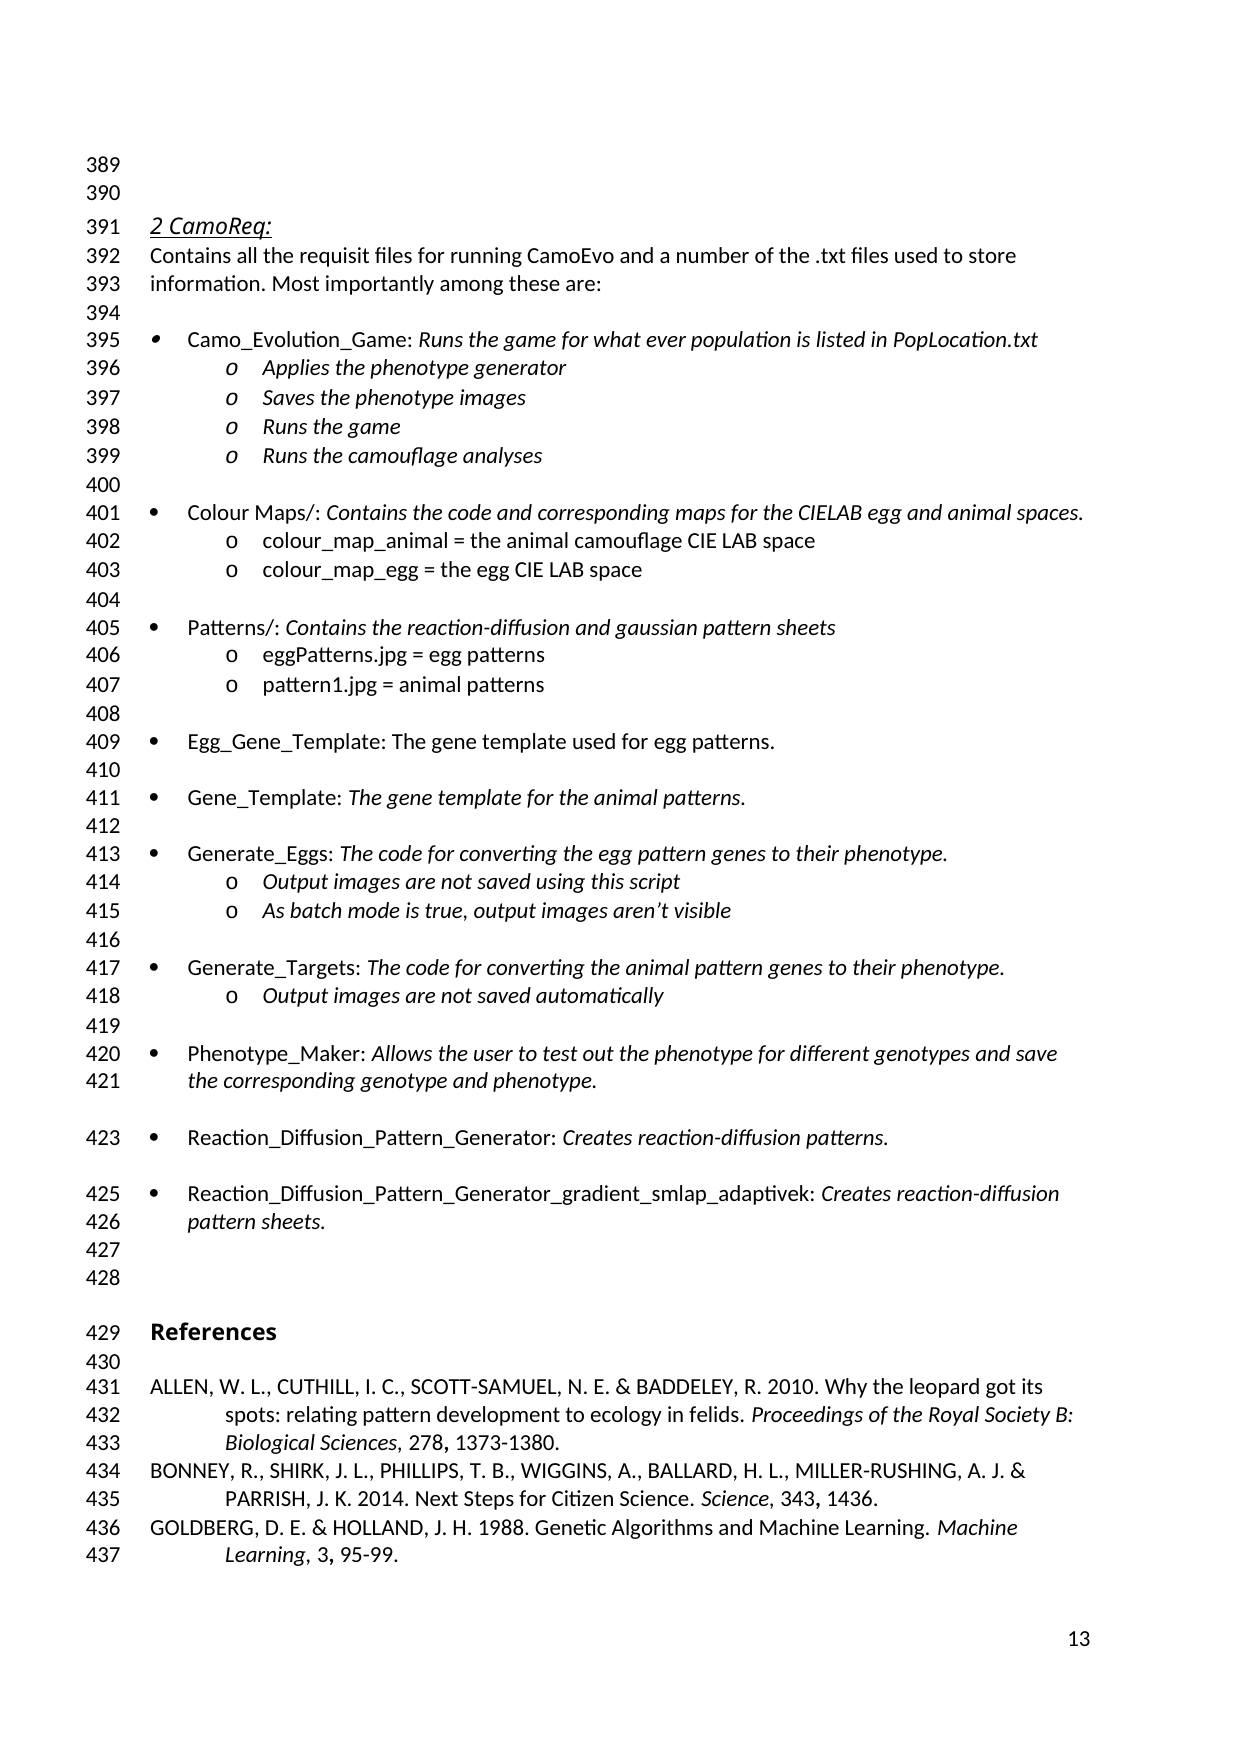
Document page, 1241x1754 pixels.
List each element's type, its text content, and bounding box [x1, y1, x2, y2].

list Colour Maps/: Contains the code and corresponding maps for the CIELAB egg and animal spaces. [150, 498, 1090, 526]
list Phenotype_Maker: Allows the user to test out the phenotype for different genotypes and save the corresponding genotype and phenotype. [150, 1039, 1090, 1123]
list colour_map_egg = the egg CIE LAB space [225, 555, 1090, 584]
list Patterns/: Contains the reaction-diffusion and gaussian pattern sheets [150, 613, 1090, 641]
list Runs the game [225, 412, 1090, 441]
list Applies the phenotype generator [225, 353, 1090, 383]
subtitle References [150, 1316, 1090, 1347]
list Generate_Targets: The code for converting the animal pattern genes to their phenotype. [150, 953, 1090, 981]
text BONNEY, R., SHIRK, J. L., PHILLIPS, T. B., WIGGINS, A., BALLARD, H. L., MILLER-RUSHING, A. J. & PARRISH, J. K. 2014. Next Steps for Citizen Science. Science, 343, 1436. [150, 1457, 1090, 1513]
list Runs the camouflage analyses [225, 441, 1090, 470]
list Output images are not saved automatically [225, 981, 1090, 1011]
list Saves the phenotype images [225, 383, 1090, 412]
list Gene_Template: The gene template for the animal patterns. [150, 783, 1090, 811]
text Contains all the requisit files for running CamoEvo and a number of the .txt files used to store information. Most importantly among these are: [150, 241, 1090, 297]
text GOLDBERG, D. E. & HOLLAND, J. H. 1988. Genetic Algorithms and Machine Learning. Machine Learning, 3, 95-99. [150, 1513, 1090, 1569]
list Output images are not saved using this script [225, 867, 1090, 896]
list pattern1.jpg = animal patterns [225, 670, 1090, 699]
list Camo_Evolution_Game: Runs the game for what ever population is listed in PopLocation.txt [150, 326, 1090, 353]
list Reaction_Diffusion_Pattern_Generator: Creates reaction-diffusion patterns. [150, 1123, 1090, 1179]
list As batch mode is true, output images aren’t visible [225, 896, 1090, 925]
list Generate_Eggs: The code for converting the egg pattern genes to their phenotype. [150, 839, 1090, 867]
list eggPatterns.jpg = egg patterns [225, 641, 1090, 670]
list Egg_Gene_Template: The gene template used for egg patterns. [150, 727, 1090, 755]
subtitle 2 CamoReq: [150, 210, 1090, 241]
list Reaction_Diffusion_Pattern_Generator_gradient_smlap_adaptivek: Creates reaction-diffusion pattern sheets. [150, 1179, 1090, 1235]
text ALLEN, W. L., CUTHILL, I. C., SCOTT-SAMUEL, N. E. & BADDELEY, R. 2010. Why the leopard got its spots: relating pattern development to ecology in felids. Proceedings of the Royal Society B: Biological Sciences, 278, 1373-1380. [150, 1372, 1090, 1457]
list colour_map_animal = the animal camouflage CIE LAB space [225, 526, 1090, 555]
